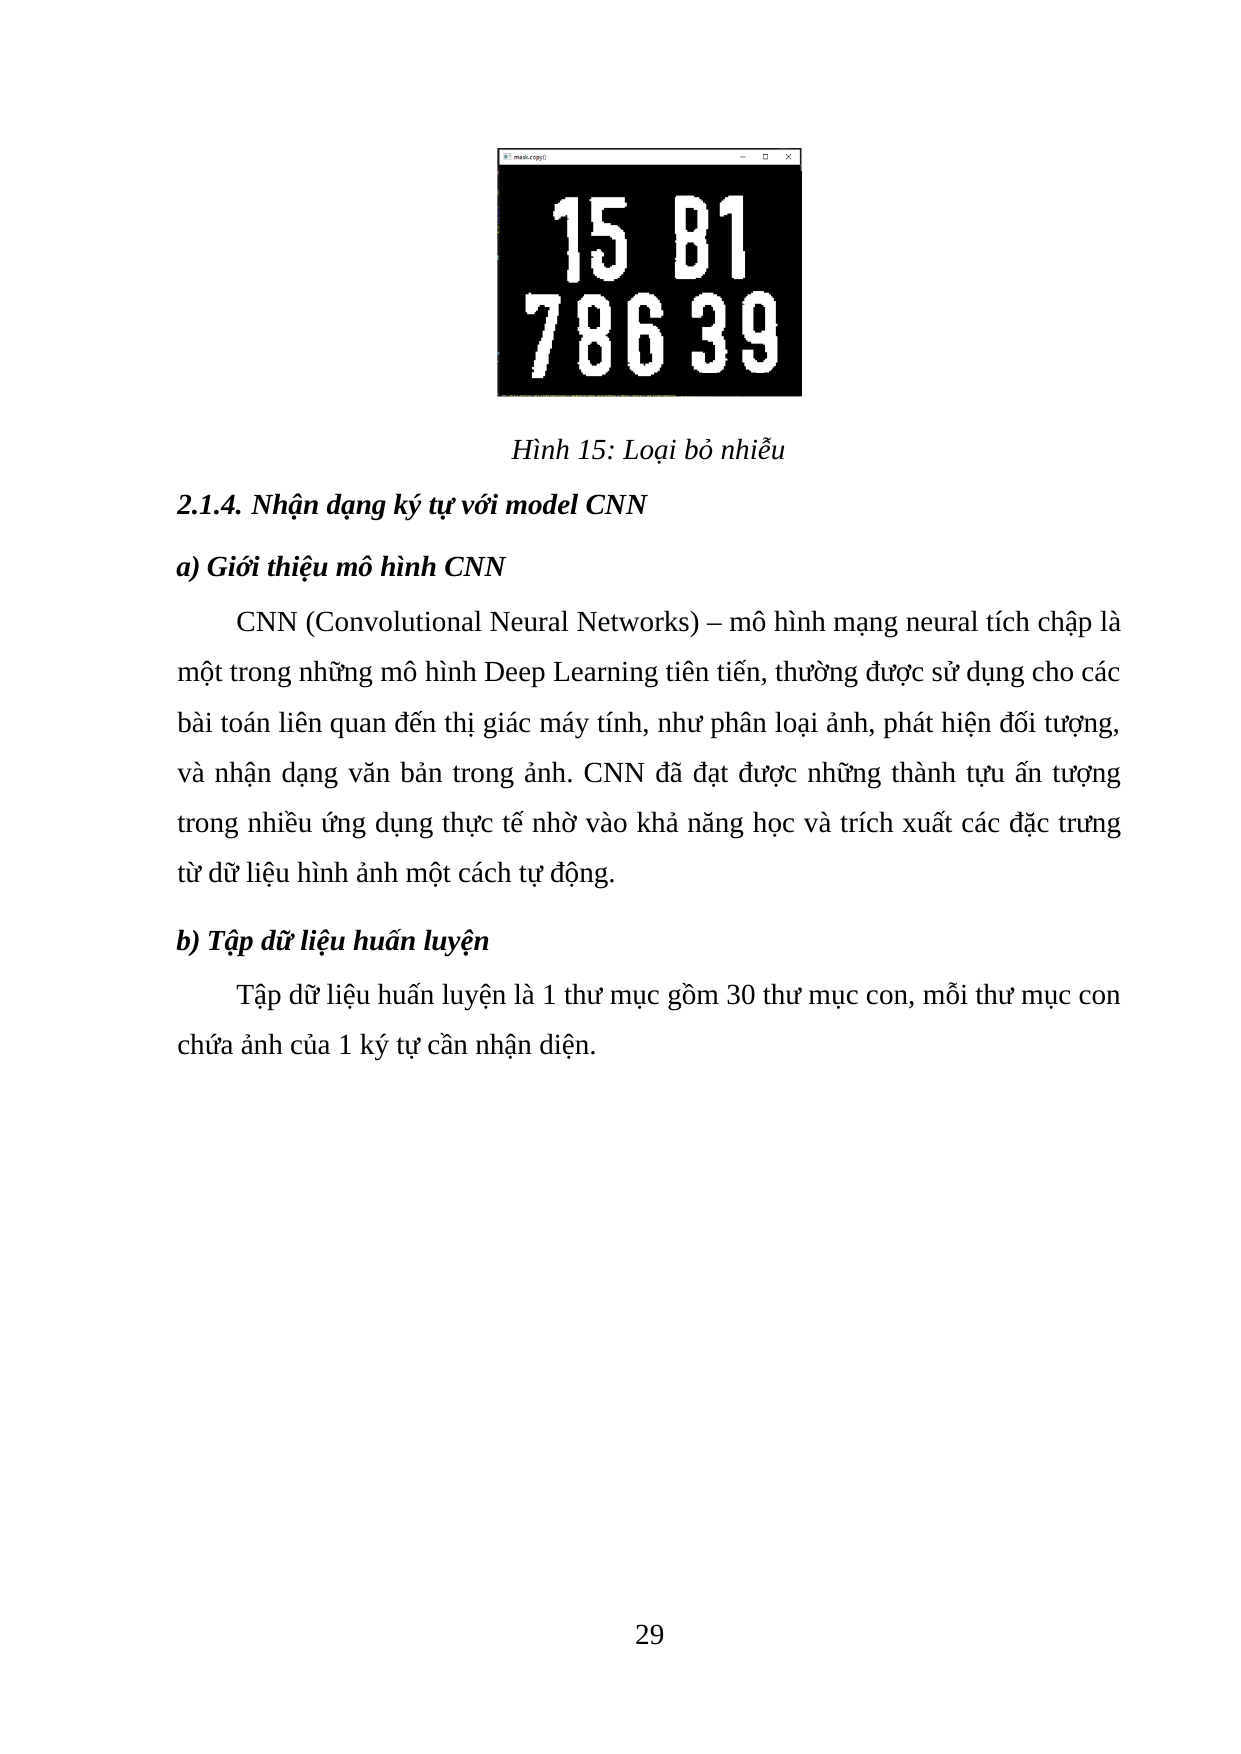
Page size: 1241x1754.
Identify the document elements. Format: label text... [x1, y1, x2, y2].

subtitle Nhận dạng ký tự với model CNN [177, 487, 1122, 520]
subtitle Giới thiệu mô hình CNN [176, 549, 1122, 583]
text Hình 15: Loại bỏ nhiễu [177, 432, 1122, 466]
text Tập dữ liệu huấn luyện là 1 thư mục gồm 30 thư mục con, mỗi thư mục con chứa ảnh của 1 ký tự cần nhận diện. [177, 977, 1122, 1061]
subtitle Tập dữ liệu huấn luyện [176, 923, 1122, 956]
text CNN (Convolutional Neural Networks) – mô hình mạng neural tích chập là một trong những mô hình Deep Learning tiên tiến, thường được sử dụng cho các bài toán liên quan đến thị giác máy tính, như phân loại ảnh, phát hiện đối tượng, và nhận dạng văn bản trong ảnh. CNN đã đạt được những thành tựu ấn tượng trong nhiều ứng dụng thực tế nhờ vào khả năng học và trích xuất các đặc trưng từ dữ liệu hình ảnh một cách tự động. [177, 604, 1122, 889]
picture [497, 147, 802, 399]
